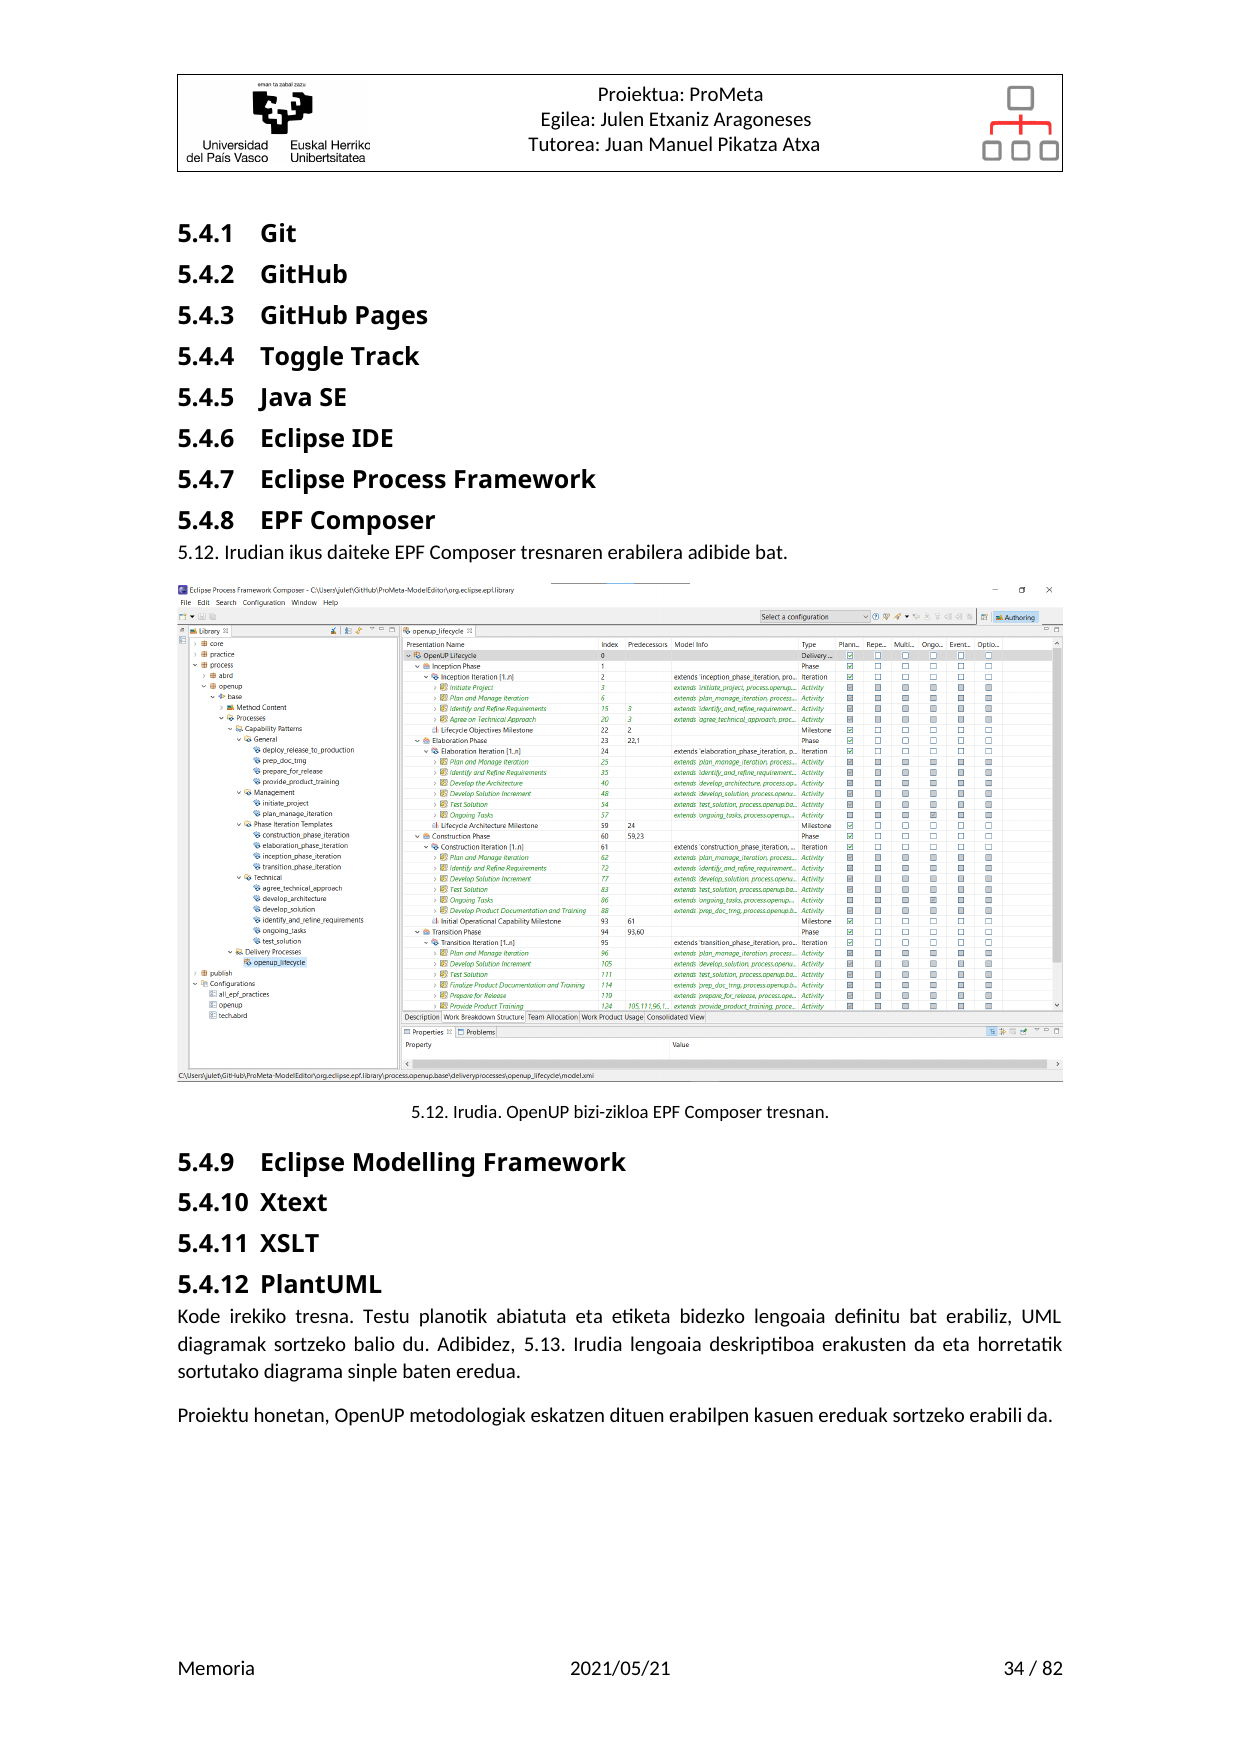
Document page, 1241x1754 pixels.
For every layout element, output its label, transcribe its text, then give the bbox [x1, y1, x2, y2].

subtitle Eclipse Process Framework [177, 462, 1063, 496]
subtitle XSLT [177, 1226, 1063, 1260]
subtitle PlantUML [177, 1267, 1063, 1301]
picture [182, 80, 370, 162]
subtitle GitHub [177, 257, 1063, 291]
subtitle Toggle Track [177, 339, 1063, 373]
subtitle Eclipse IDE [177, 421, 1063, 455]
subtitle GitHub Pages [177, 298, 1063, 332]
text Proiektu honetan, OpenUP metodologiak eskatzen dituen erabilpen kasuen ereduak sortzeko erabili da. [177, 1403, 1063, 1428]
subtitle EPF Composer [177, 503, 1063, 537]
subtitle Git [177, 216, 1063, 250]
picture [978, 80, 1060, 162]
picture [177, 583, 1063, 1082]
subtitle Eclipse Modelling Framework [177, 1144, 1063, 1178]
subtitle Java SE [177, 380, 1063, 414]
subtitle Xtext [177, 1185, 1063, 1219]
